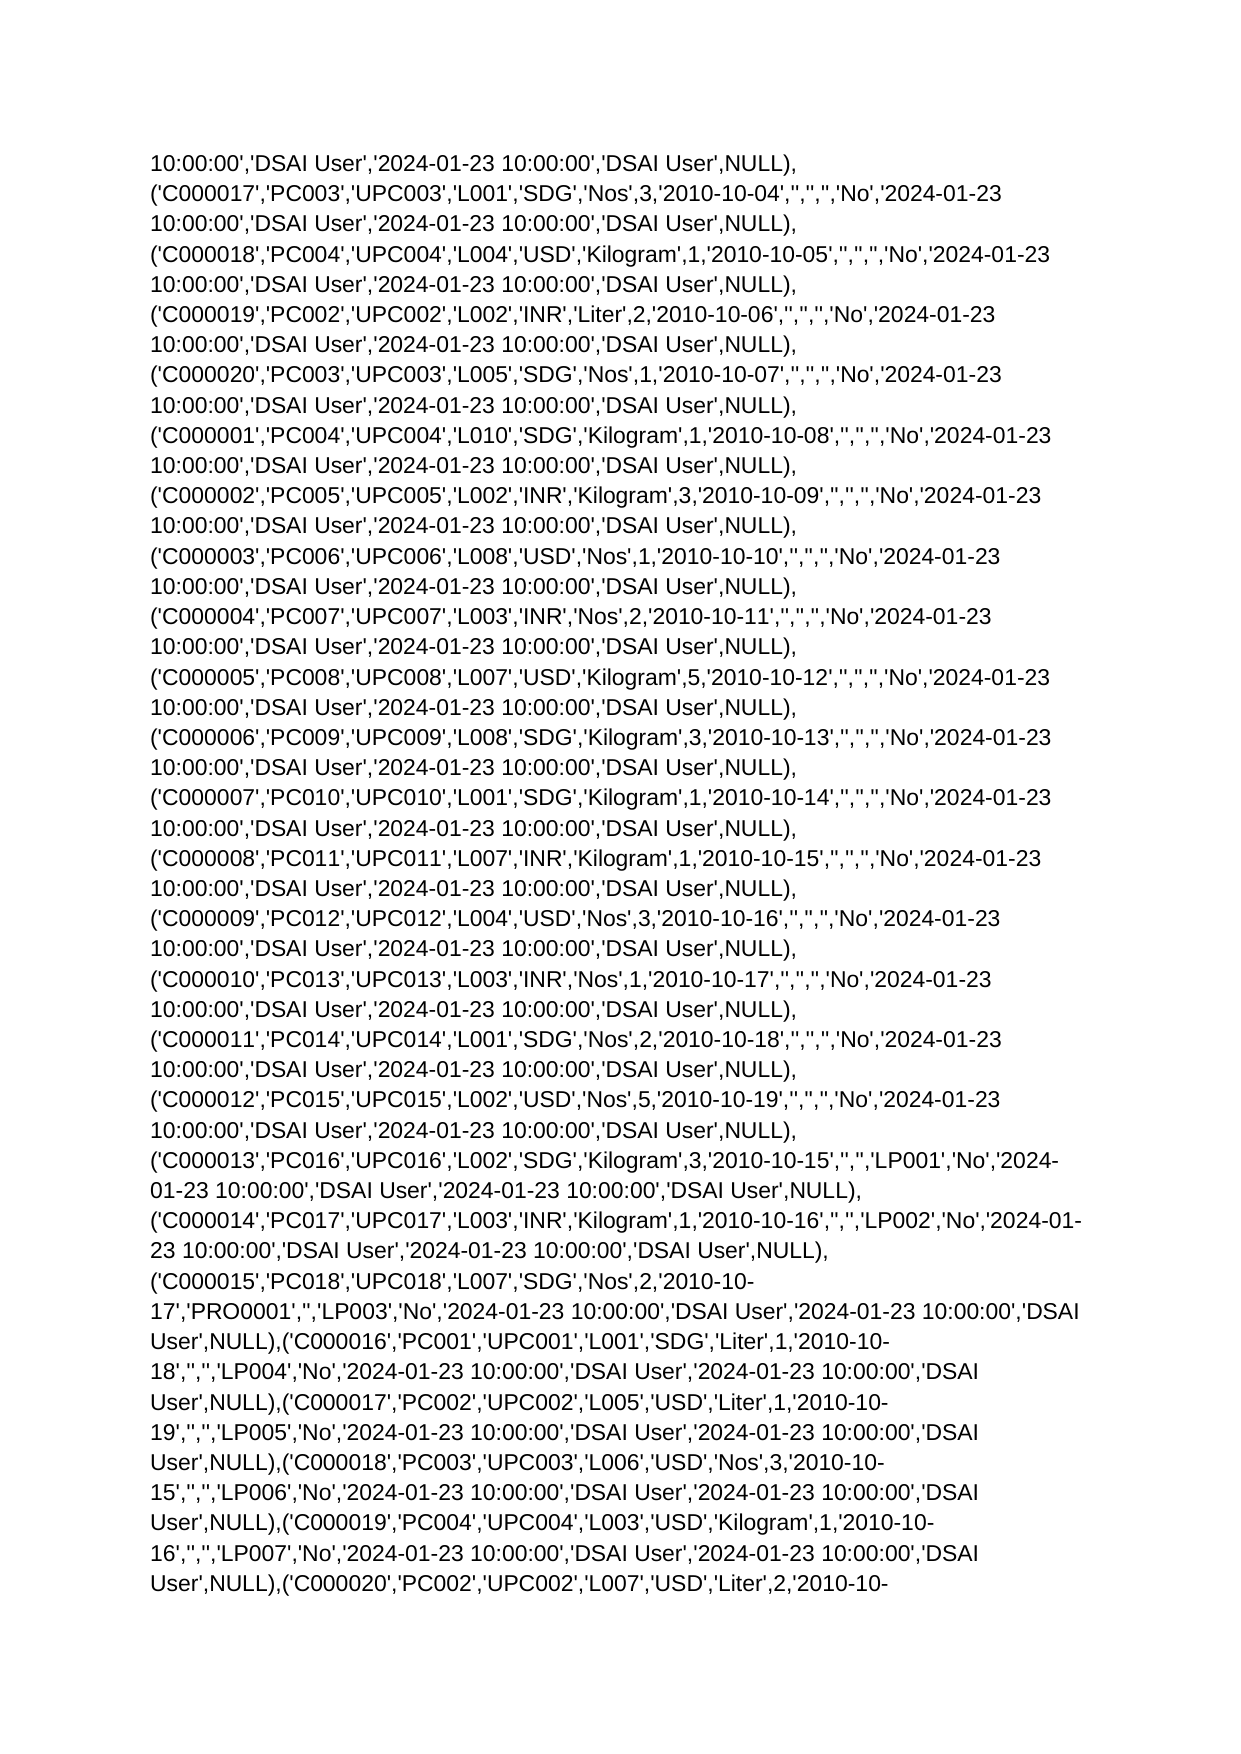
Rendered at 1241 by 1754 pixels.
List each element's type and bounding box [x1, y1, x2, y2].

text [150, 150, 1090, 1596]
